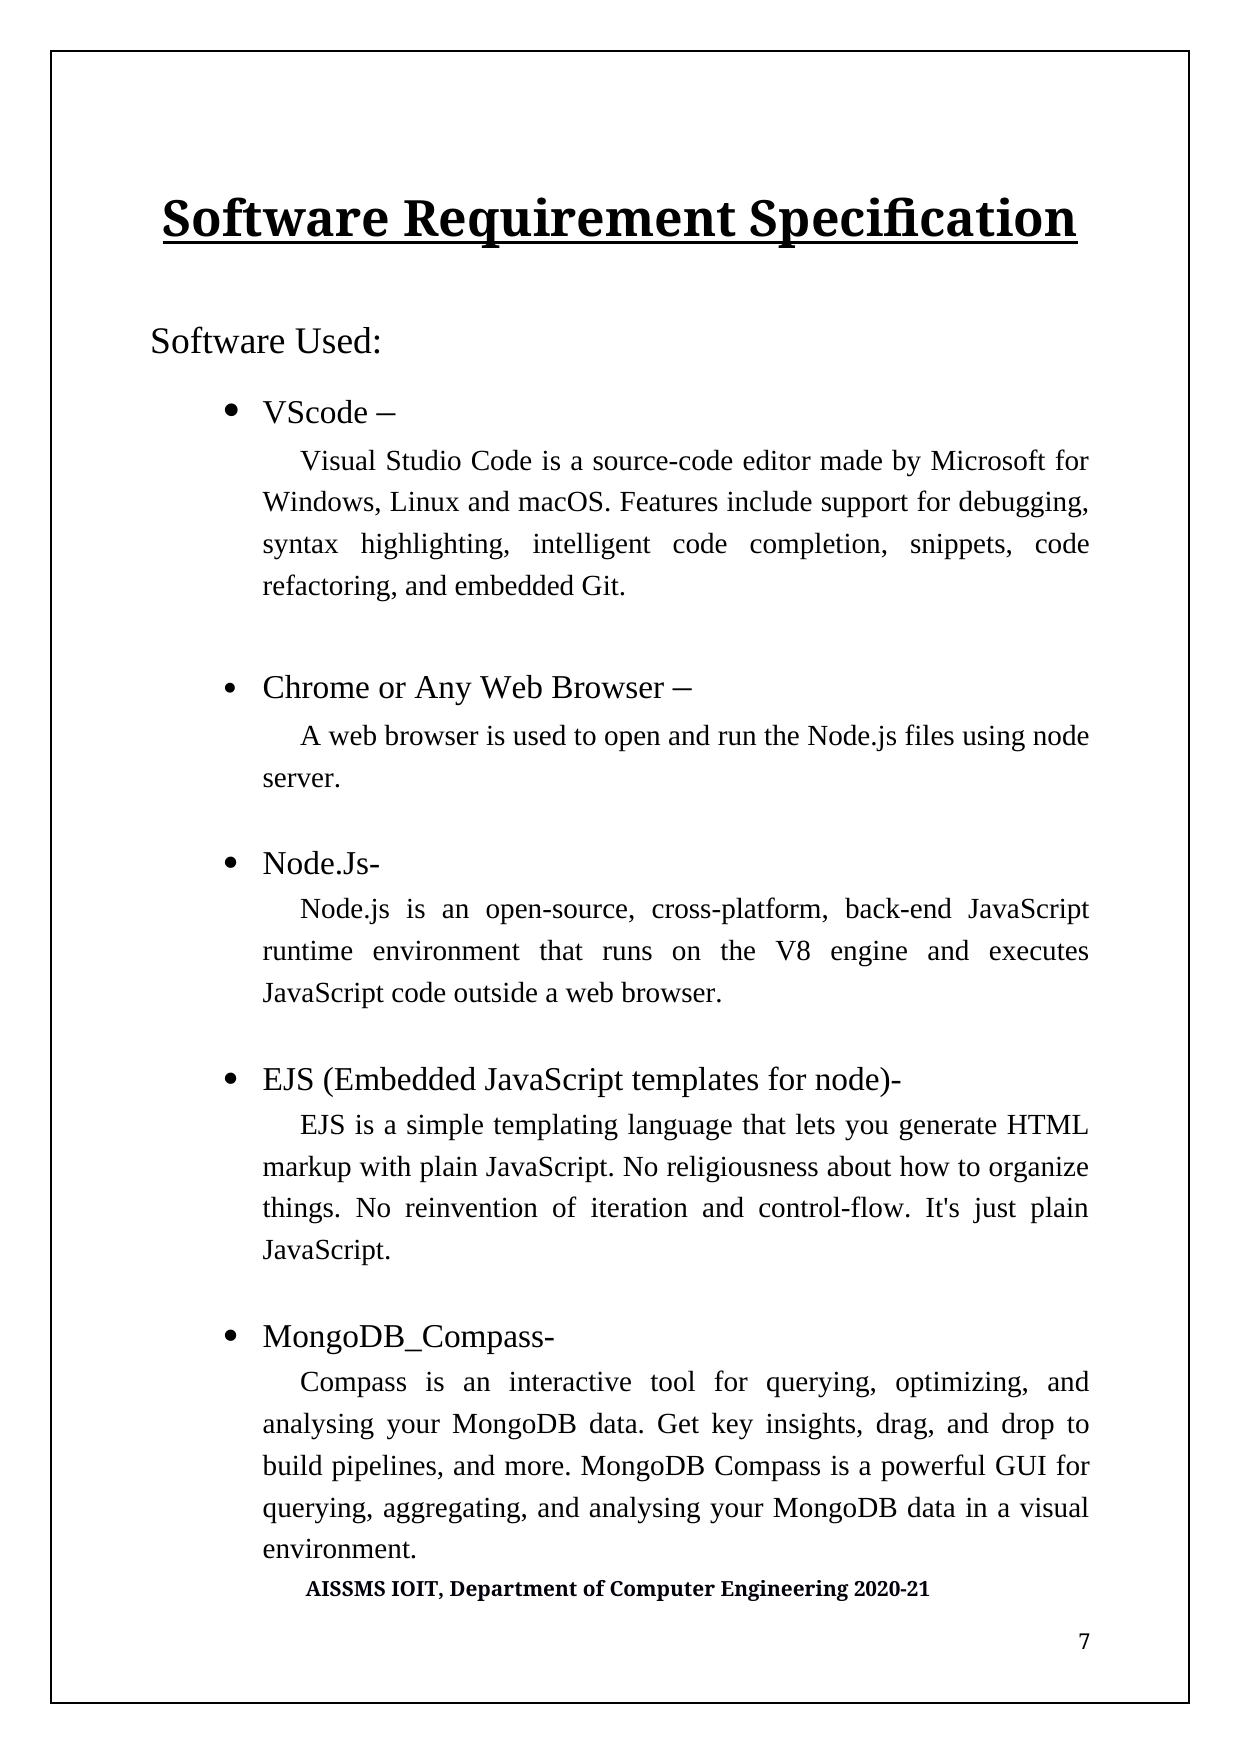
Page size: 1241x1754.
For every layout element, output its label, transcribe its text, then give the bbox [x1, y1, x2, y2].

list Node.Js- [225, 843, 1090, 882]
list Node.js is an open-source, cross-platform, back-end JavaScript runtime environment that runs on the V8 engine and executes JavaScript code outside a web browser. [262, 891, 1090, 1009]
list EJS is a simple templating language that lets you generate HTML markup with plain JavaScript. No religiousness about how to organize things. No reinvention of iteration and control-flow. It's just plain JavaScript. [262, 1107, 1090, 1266]
list MongoDB_Compass- [225, 1316, 1090, 1354]
list Compass is an interactive tool for querying, optimizing, and analysing your MongoDB data. Get key insights, drag, and drop to build pipelines, and more. MongoDB Compass is a powerful GUI for querying, aggregating, and analysing your MongoDB data in a visual environment. [262, 1364, 1090, 1565]
list EJS (Embedded JavaScript templates for node)- [225, 1059, 1090, 1097]
list A web browser is used to open and run the Node.js files using node server. [262, 718, 1090, 793]
list Chrome or Any Web Browser – [225, 664, 1090, 707]
list Visual Studio Code is a source-code editor made by Microsoft for Windows, Linux and macOS. Features include support for debugging, syntax highlighting, intelligent code completion, snippets, code refactoring, and embedded Git. [262, 493, 1090, 602]
list VScode – [225, 389, 1090, 432]
text Software Used: [150, 318, 1090, 361]
list Visual Studio Code is a source-code editor made by Microsoft for Windows, Linux and macOS. Features include support for debugging, syntax highlighting, intelligent code completion, snippets, code refactoring, and embedded Git. [262, 443, 1090, 492]
subtitle Software Requirement Specification [150, 183, 1090, 251]
